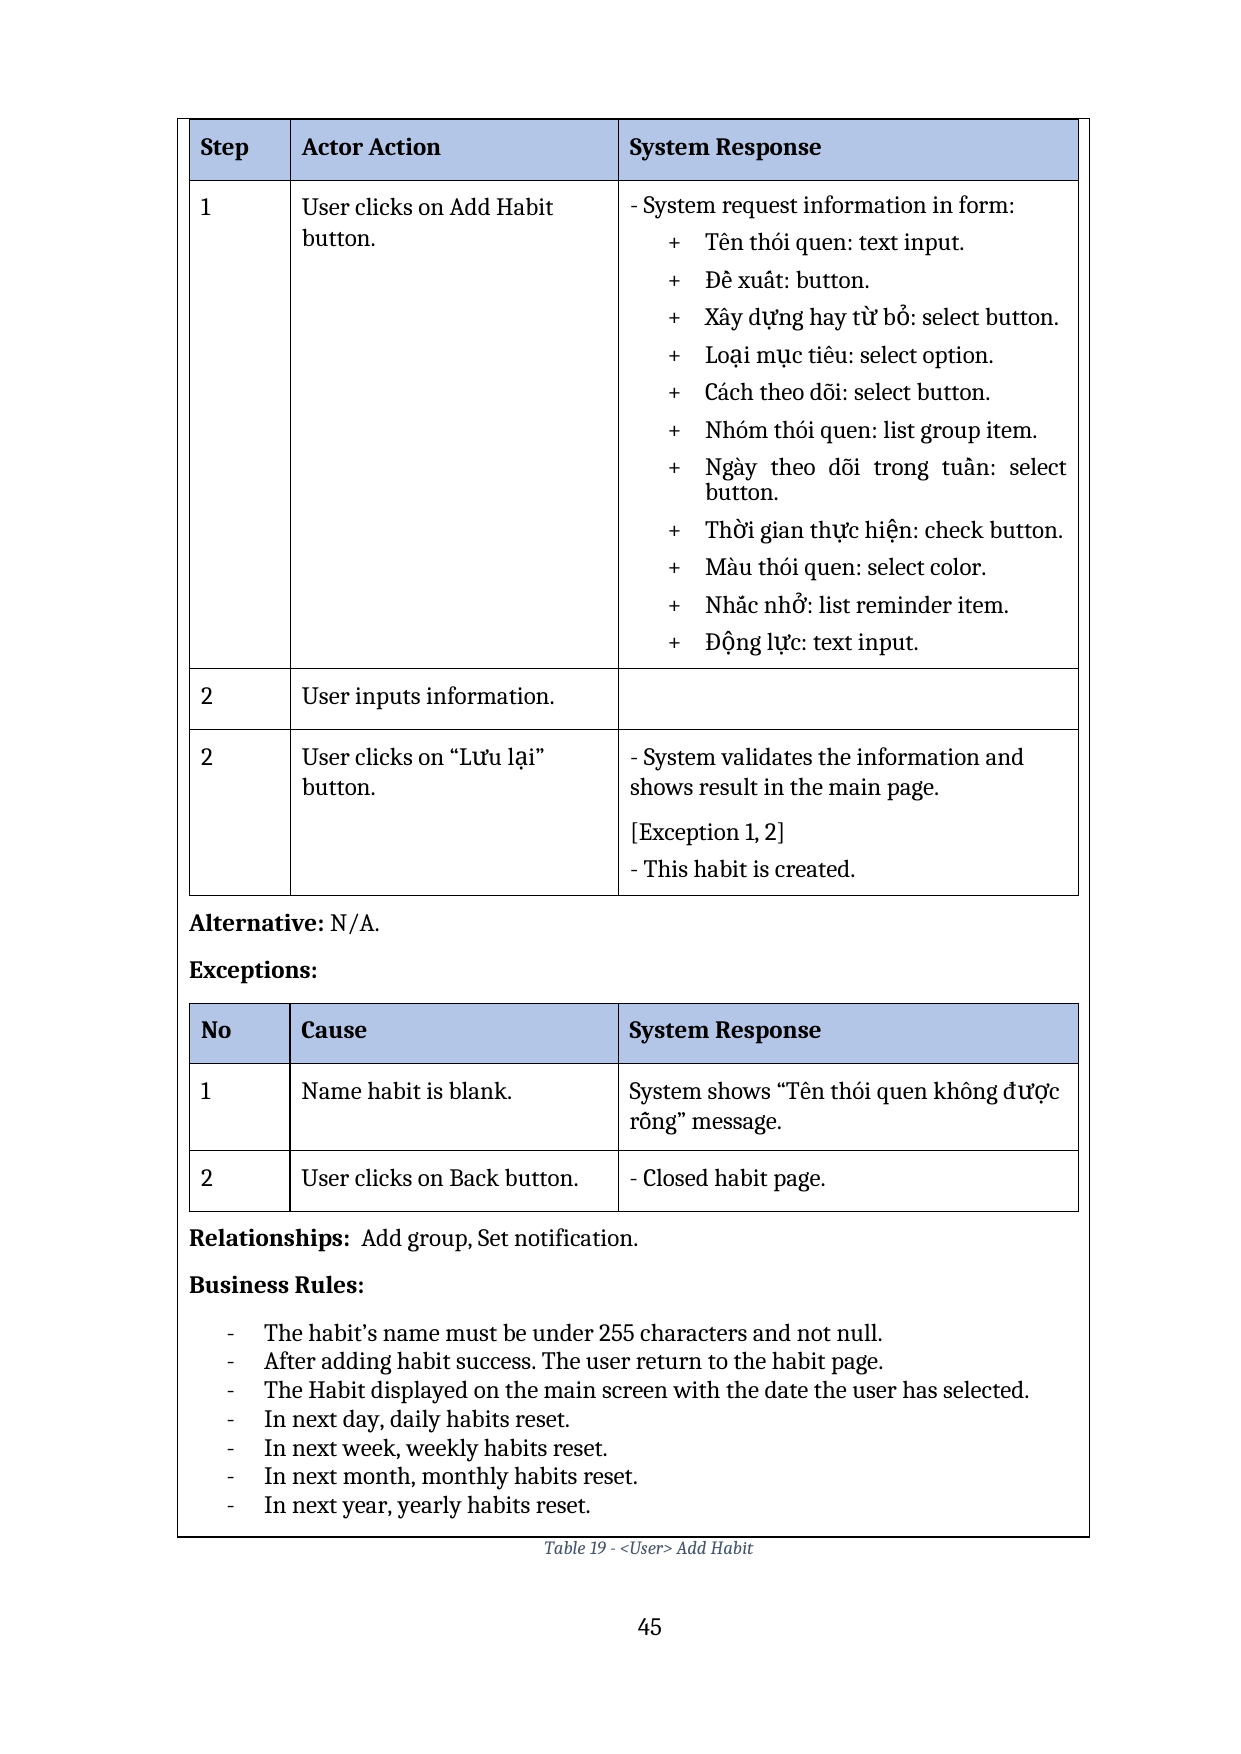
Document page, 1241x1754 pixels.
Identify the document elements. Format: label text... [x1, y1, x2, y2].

text Table 19 - <User> Add Habit [177, 1537, 1122, 1559]
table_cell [178, 119, 1089, 1536]
